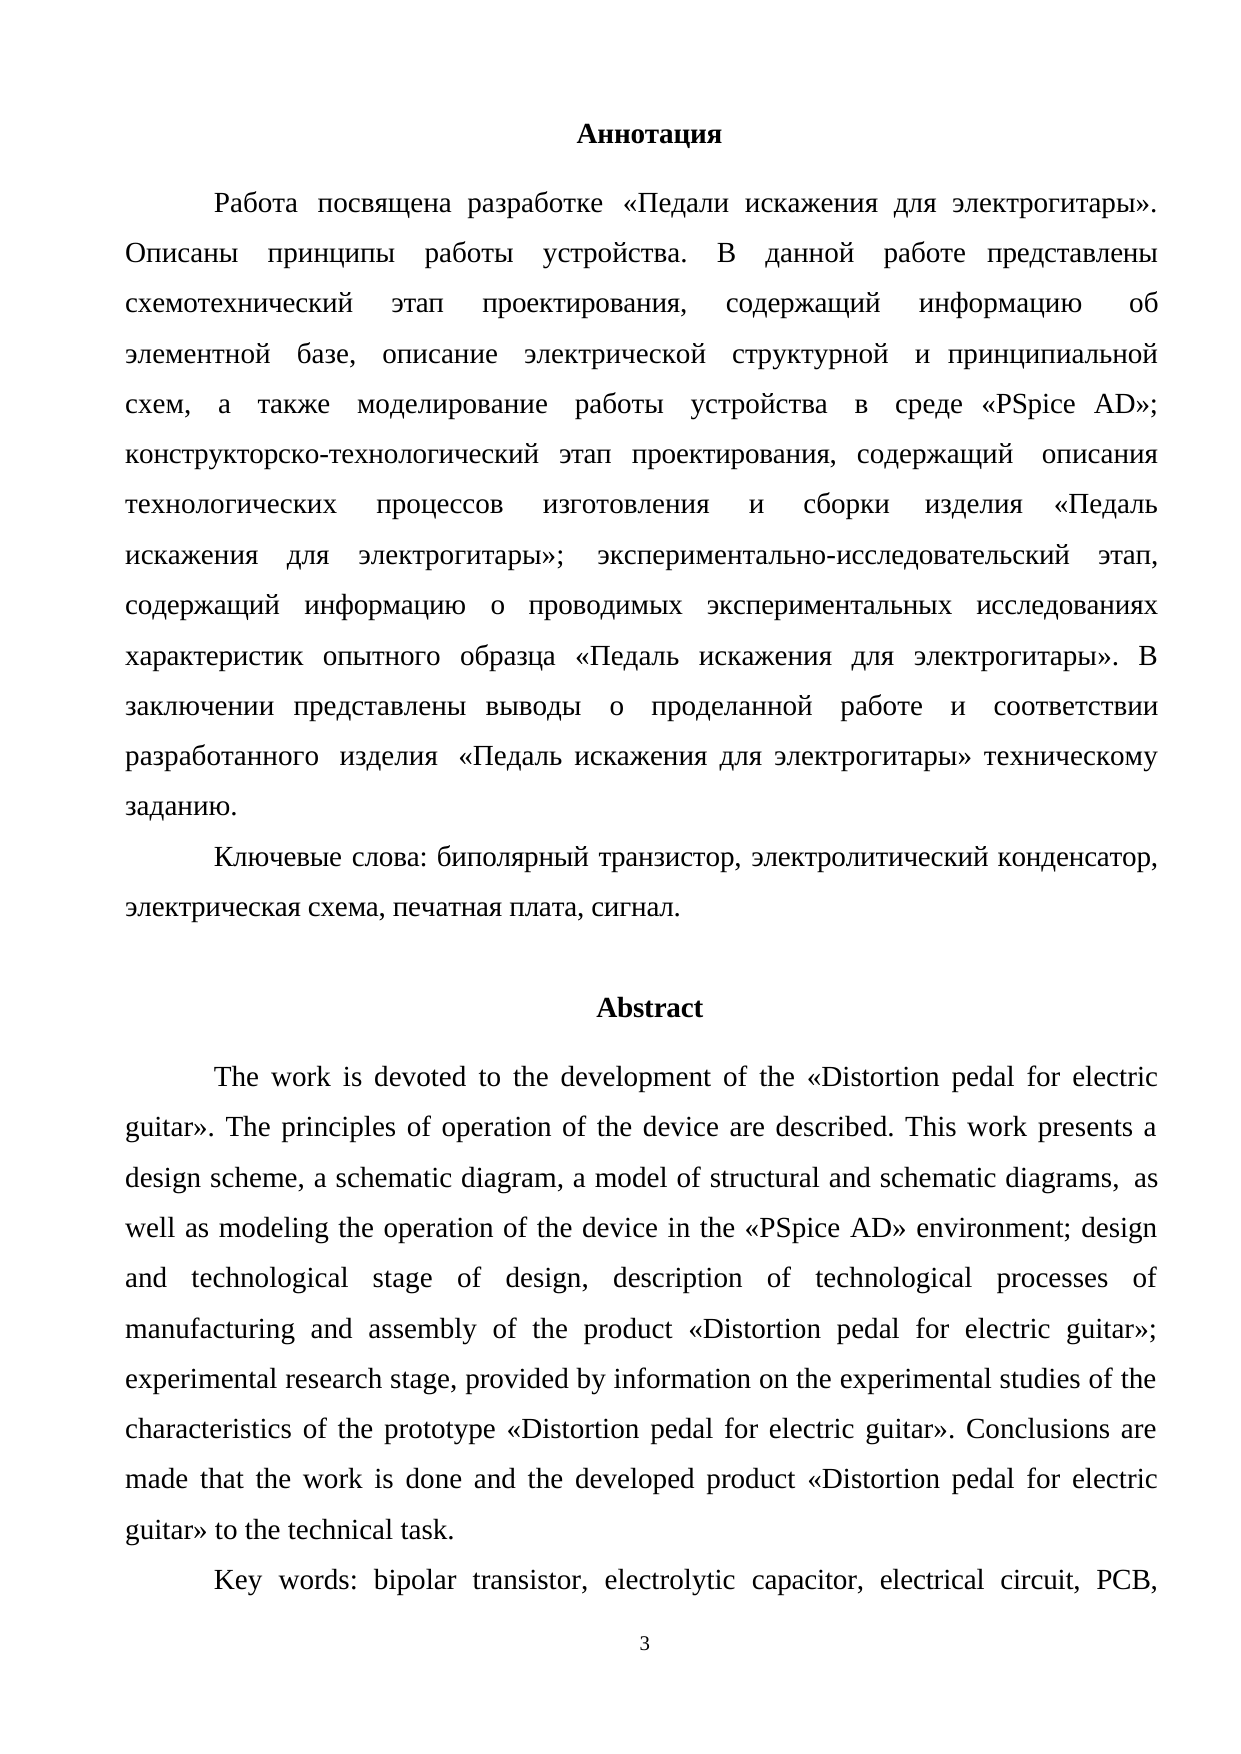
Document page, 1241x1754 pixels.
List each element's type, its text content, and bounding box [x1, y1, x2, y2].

text Работа посвящена разработке «Педали искажения для электрогитары». Описаны принципы работы устройства. В данной работе представлены схемотехнический этап проектирования, содержащий информацию об элементной базе, описание электрической структурной и принципиальной схем, а также моделирование работы устройства в среде «PSpice AD»; конструкторско-технологический этап проектирования, содержащий описания технологических процессов изготовления и сборки изделия «Педаль искажения для электрогитары»; экспериментально-исследовательский этап, содержащий информацию о проводимых экспериментальных исследованиях характеристик опытного образца «Педаль искажения для электрогитары». В заключении представлены выводы о проделанной работе и соответствии разработанного изделия «Педаль искажения для электрогитары» техническому заданию. [125, 185, 1158, 822]
subtitle Abstract [143, 990, 1156, 1024]
subtitle Аннотация [143, 116, 1156, 149]
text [125, 1562, 1158, 1596]
text The work is devoted to the development of the «Distortion pedal for electric guitar». The principles of operation of the device are described. This work presents a design scheme, a schematic diagram, a model of structural and schematic diagrams, as well as modeling the operation of the device in the «PSpice AD» environment; design and technological stage of design, description of technological processes of manufacturing and assembly of the product «Distortion pedal for electric guitar»; experimental research stage, provided by information on the experimental studies of the characteristics of the prototype «Distortion pedal for electric guitar». Conclusions are made that the work is done and the developed product «Distortion pedal for electric guitar» to the technical task. [125, 1059, 1158, 1546]
text Ключевые слова: биполярный транзистор, электролитический конденсатор, электрическая схема, печатная плата, сигнал. [125, 839, 1158, 923]
